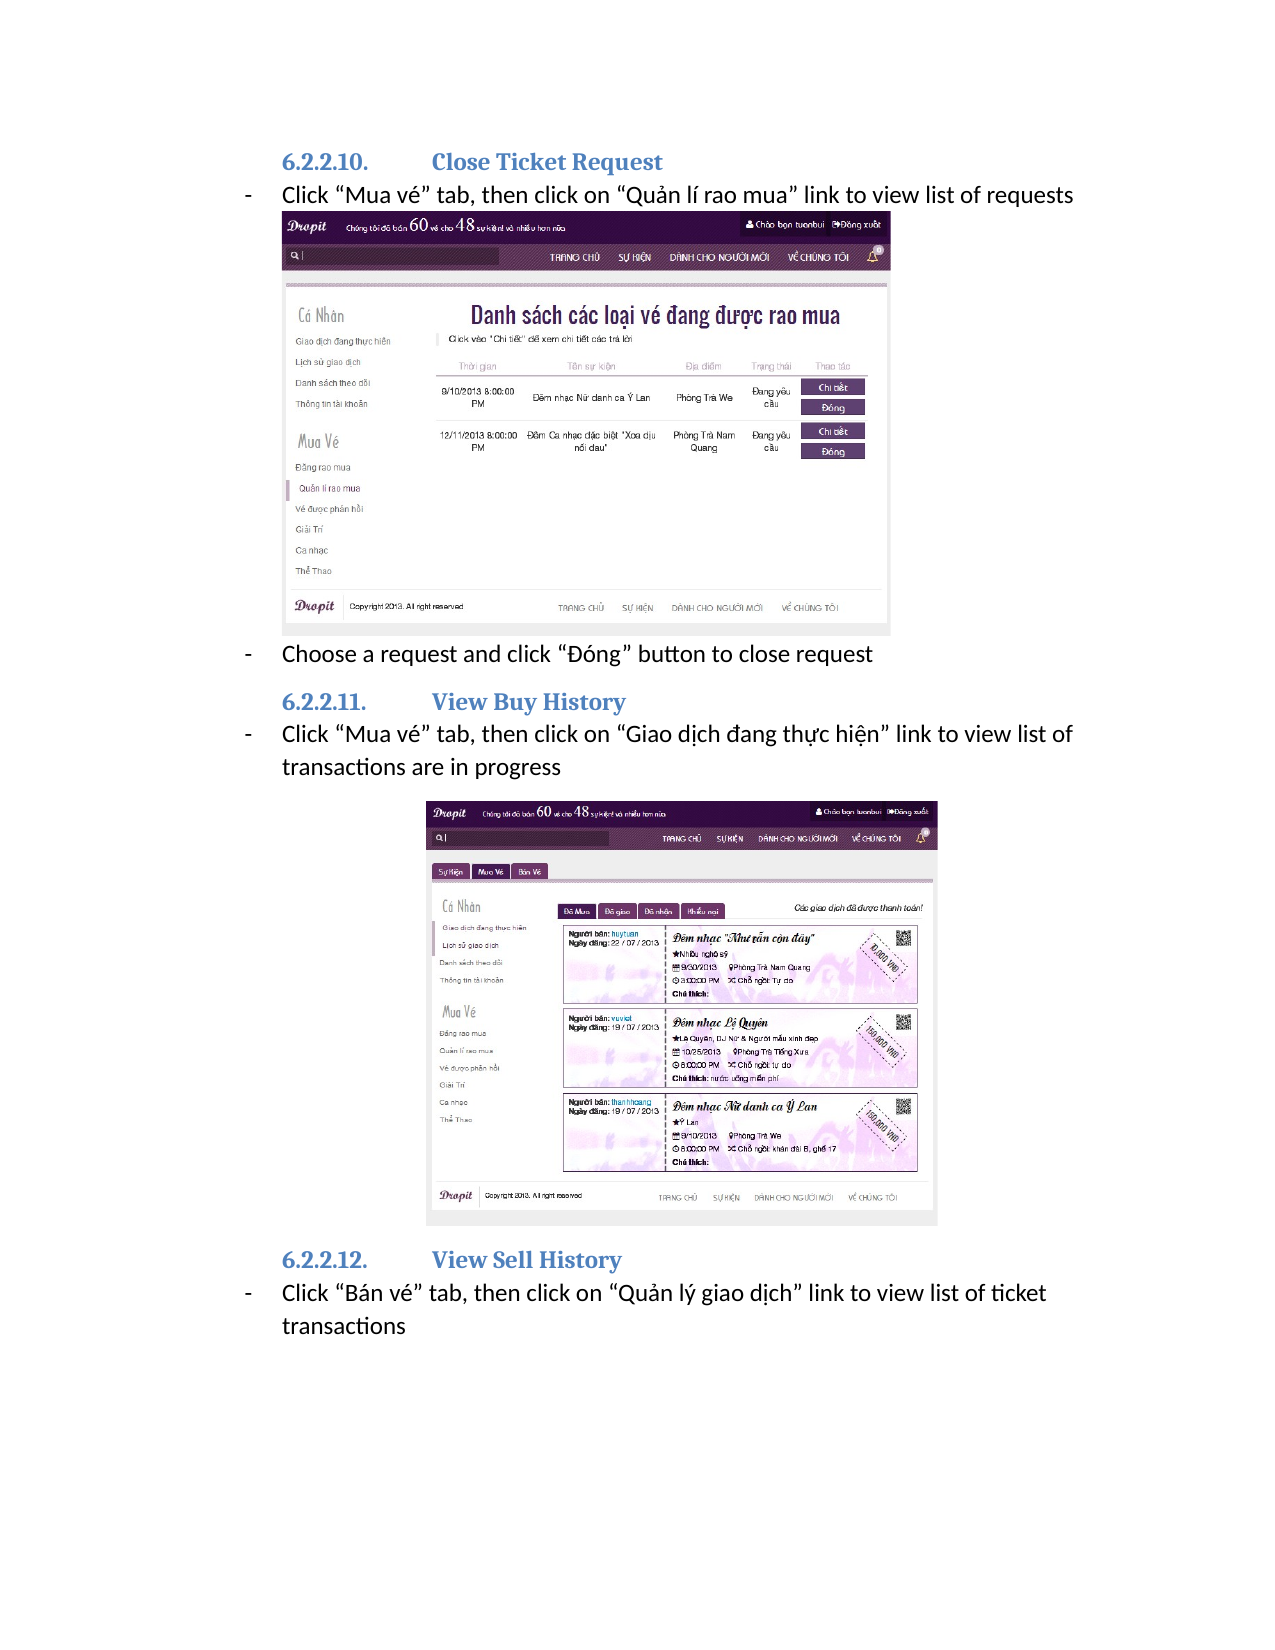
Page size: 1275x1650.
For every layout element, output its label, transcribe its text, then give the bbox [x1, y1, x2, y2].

picture [281, 211, 891, 636]
list Click “Bán vé” tab, then click on “Quản lý giao dịch” link to view list of ticket transactions [244, 1277, 1157, 1341]
list Choose a request and click “Đóng” button to close request [244, 638, 1157, 668]
list Click “Mua vé” tab, then click on “Giao dịch đang thực hiện” link to view list of transactions are in progress [244, 718, 1157, 782]
subtitle Close Ticket Request [282, 148, 1157, 176]
subtitle View Sell History [282, 1246, 1157, 1275]
subtitle View Buy History [282, 687, 1157, 716]
picture [426, 801, 938, 1226]
